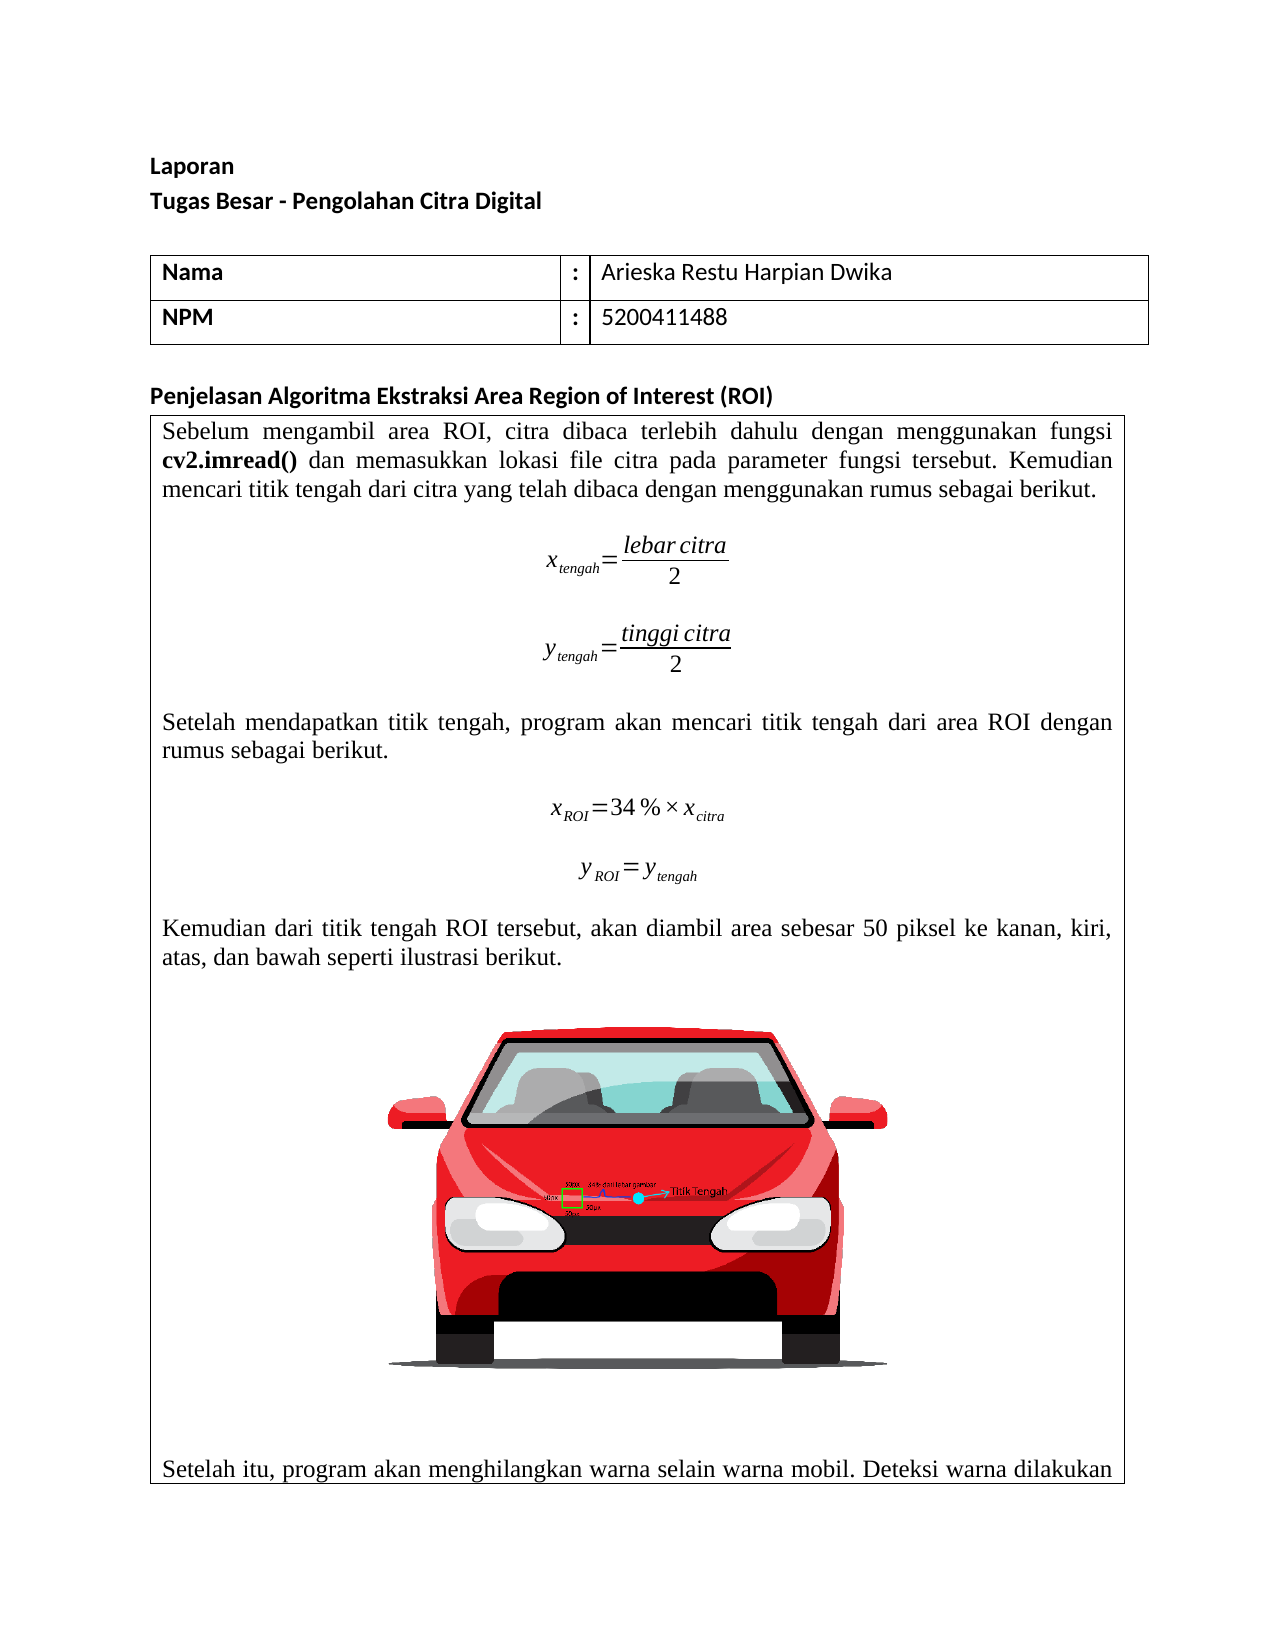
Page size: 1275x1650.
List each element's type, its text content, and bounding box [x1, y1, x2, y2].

table_cell : [561, 301, 589, 344]
table_header Nama [151, 256, 560, 300]
text Penjelasan Algoritma Ekstraksi Area Region of Interest (ROI) [150, 380, 1125, 411]
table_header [151, 416, 1124, 1483]
table_cell 5200411488 [591, 301, 1148, 344]
text Tugas Besar - Pengolahan Citra Digital [150, 185, 1125, 216]
picture [387, 1027, 888, 1369]
table_header : [561, 256, 589, 300]
table_header Arieska Restu Harpian Dwika [591, 256, 1148, 300]
table_cell NPM [151, 301, 560, 344]
text Laporan [150, 150, 1125, 181]
